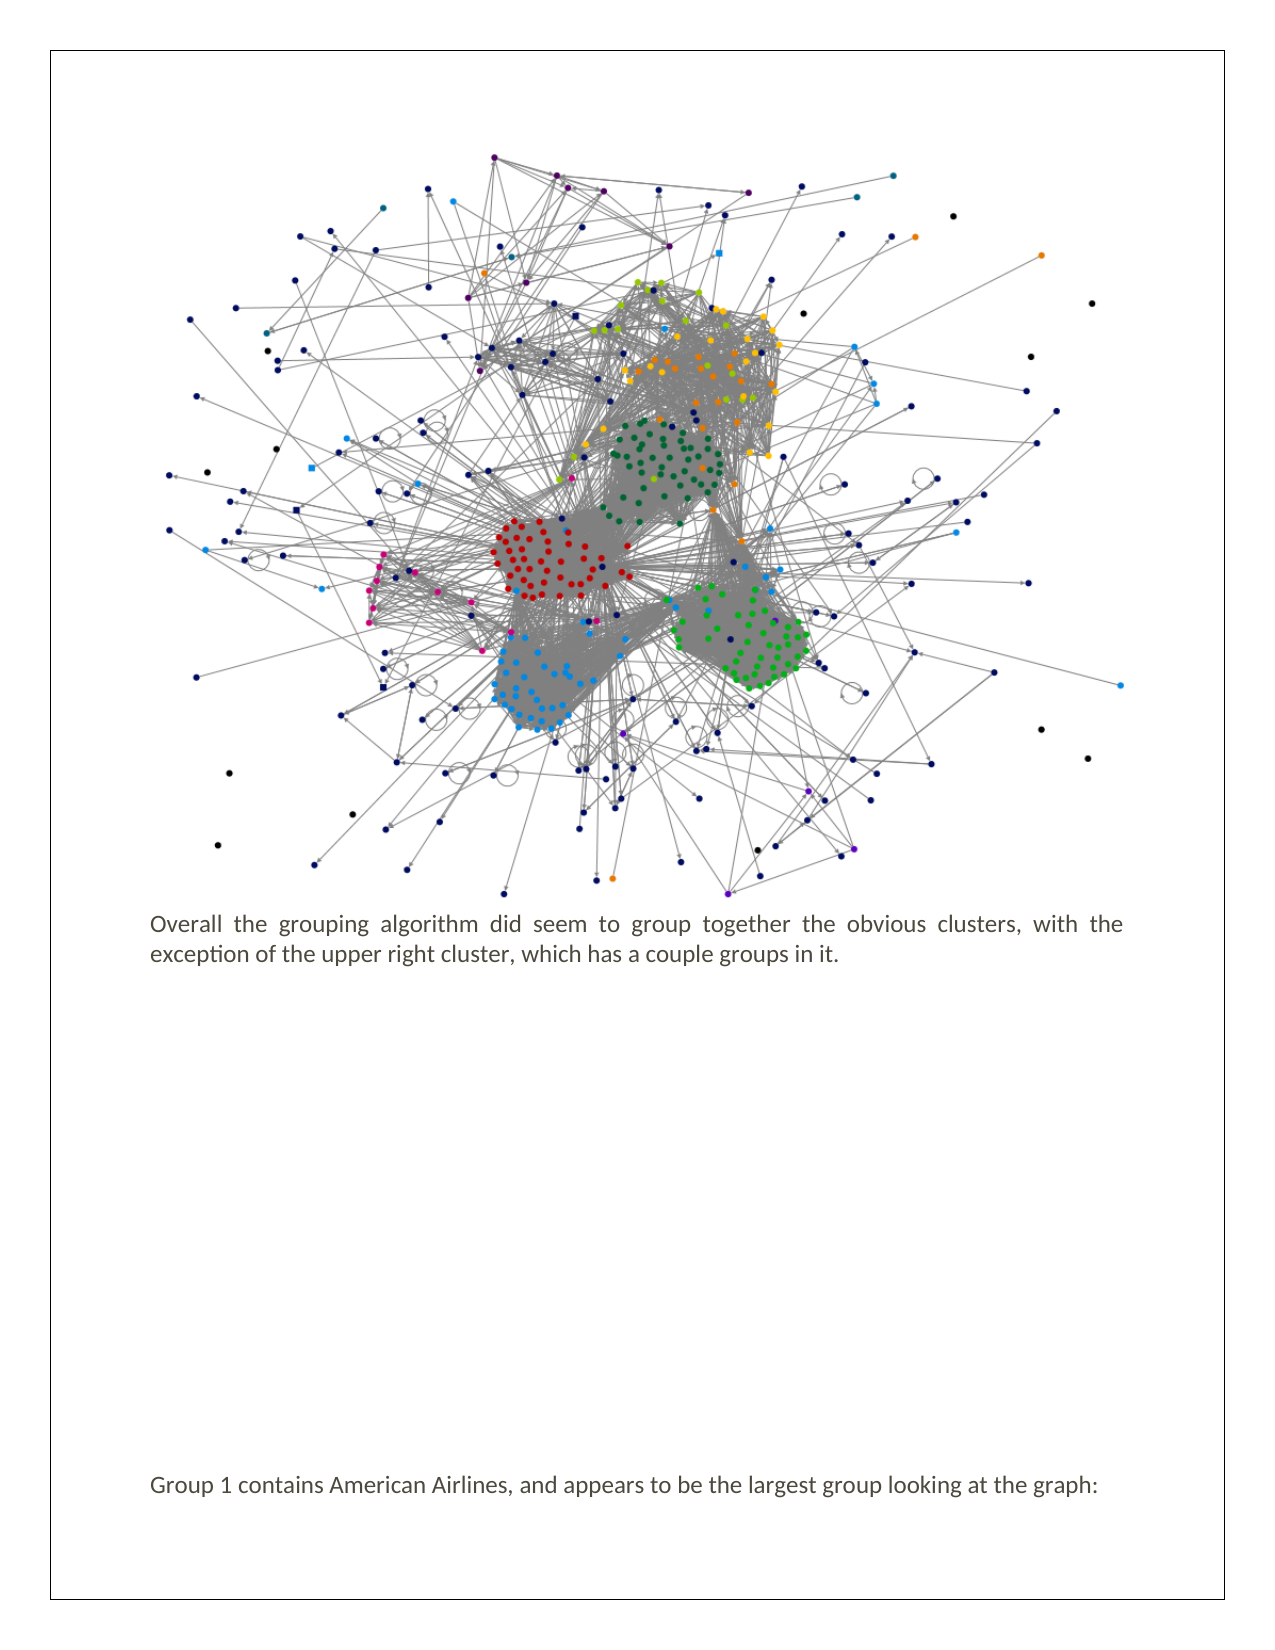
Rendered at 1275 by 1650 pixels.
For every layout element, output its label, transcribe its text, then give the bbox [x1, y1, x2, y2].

text Overall the grouping algorithm did seem to group together the obvious clusters, with the exception of the upper right cluster, which has a couple groups in it. [150, 908, 1125, 969]
text Group 1 contains American Airlines, and appears to be the largest group looking at the graph: [150, 1469, 1125, 1499]
picture [150, 150, 1125, 908]
